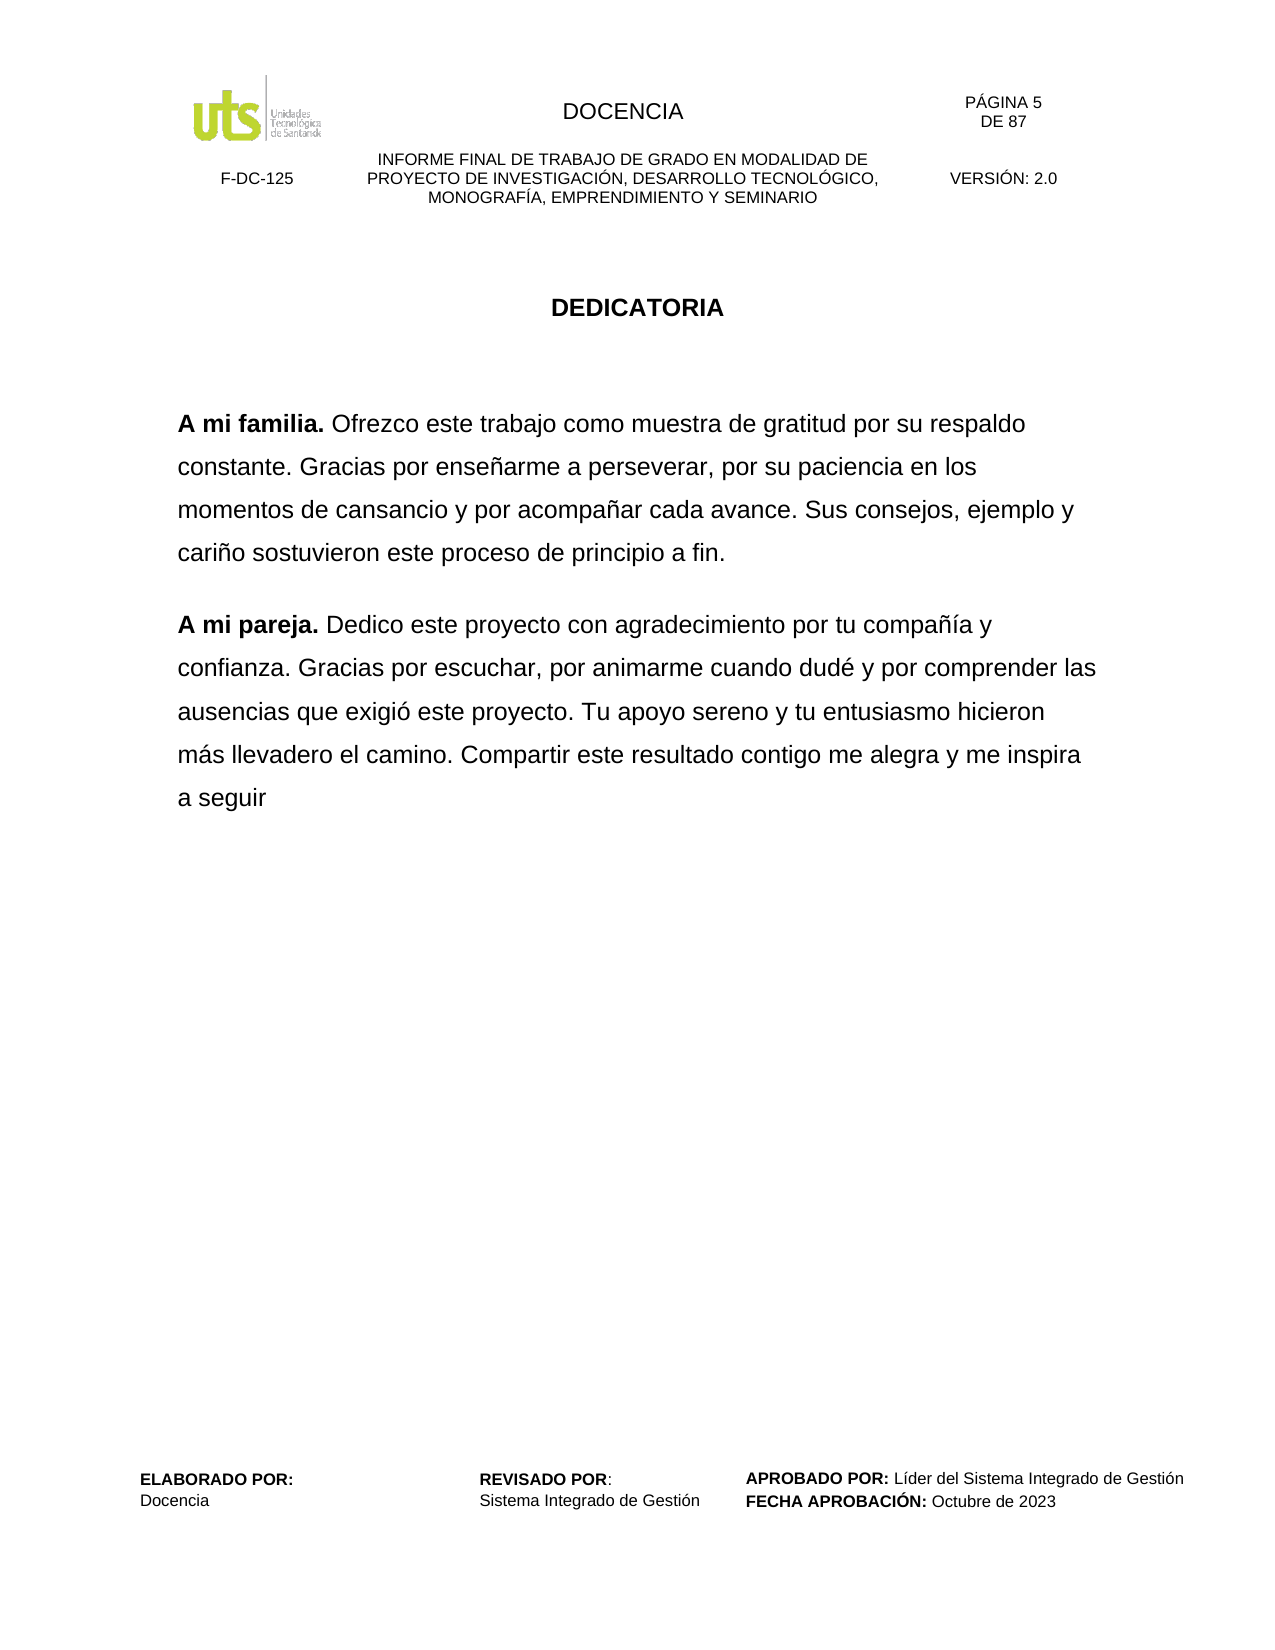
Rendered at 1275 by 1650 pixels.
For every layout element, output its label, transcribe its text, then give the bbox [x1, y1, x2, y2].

text DEDICATORIA [177, 293, 1098, 322]
text A mi pareja. Dedico este proyecto con agradecimiento por tu compañía y confianza. Gracias por escuchar, por animarme cuando dudé y por comprender las ausencias que exigió este proyecto. Tu apoyo sereno y tu entusiasmo hicieron más llevadero el camino. Compartir este resultado contigo me alegra y me inspira a seguir [177, 610, 1098, 812]
text A mi familia. Ofrezco este trabajo como muestra de gratitud por su respaldo constante. Gracias por enseñarme a perseverar, por su paciencia en los momentos de cansancio y por acompañar cada avance. Sus consejos, ejemplo y cariño sostuvieron este proceso de principio a fin. [177, 409, 1098, 567]
picture [192, 75, 321, 149]
